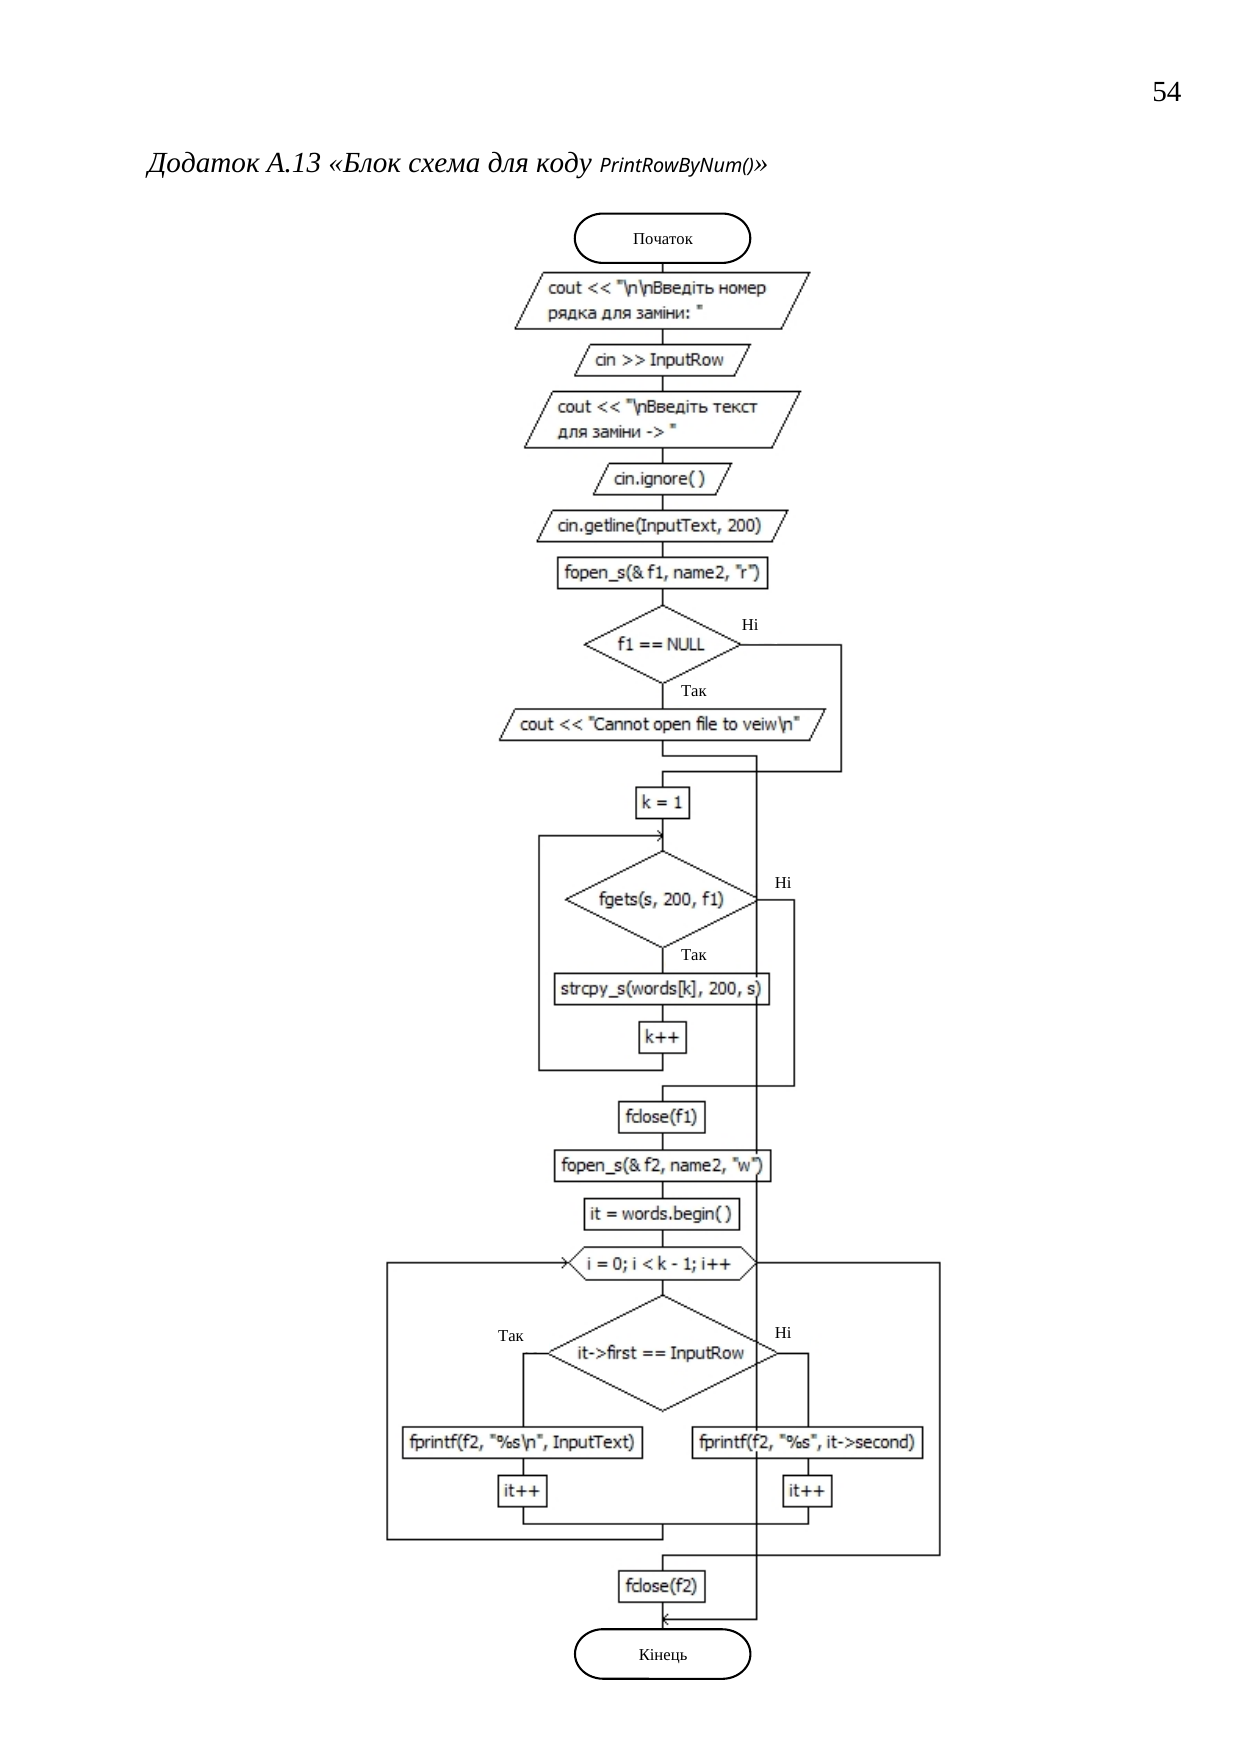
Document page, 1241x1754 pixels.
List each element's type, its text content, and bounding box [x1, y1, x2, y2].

picture [371, 262, 955, 1630]
subtitle Додаток A.13 «Блок схема для коду PrintRowByNum()» [148, 145, 1181, 179]
